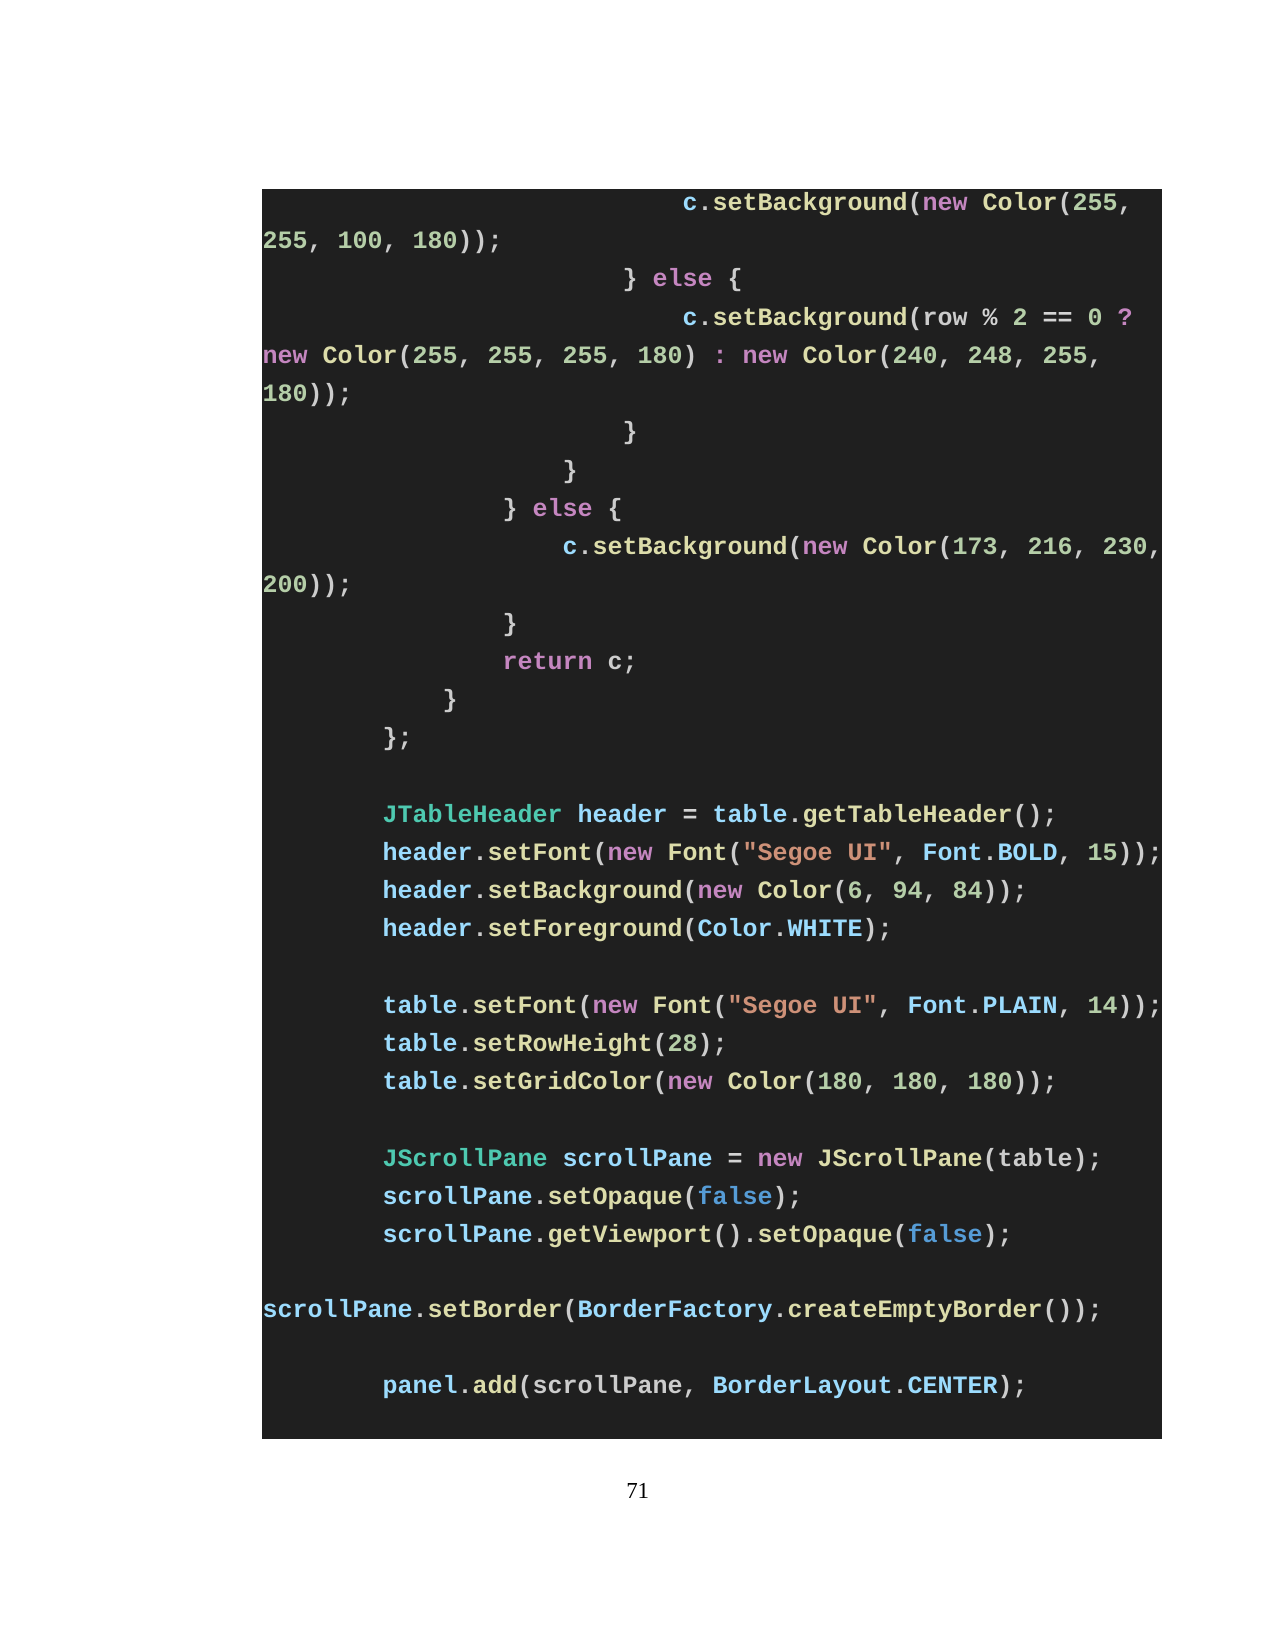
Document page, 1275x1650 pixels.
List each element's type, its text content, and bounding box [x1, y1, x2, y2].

text table.setRowHeight(28); [262, 1031, 1162, 1059]
text header.setForeground(Color.WHITE); [262, 916, 1162, 944]
text header.setBackground(new Color(6, 94, 84)); [262, 878, 1162, 906]
text JScrollPane scrollPane = new JScrollPane(table); [262, 1145, 1162, 1174]
text c.setBackground(row % 2 == 0 ? new Color(255, 255, 255, 180) : new Color(240, 248, 255, 180)); [262, 304, 1162, 409]
text }; [262, 725, 1162, 753]
text scrollPane.setOpaque(false); [262, 1183, 1162, 1212]
text return c; [262, 648, 1162, 677]
text scrollPane.setBorder(BorderFactory.createEmptyBorder()); [262, 1260, 1162, 1324]
text } [262, 610, 1162, 638]
text header.setFont(new Font("Segoe UI", Font.BOLD, 15)); [262, 839, 1162, 868]
text panel.add(scrollPane, BorderLayout.CENTER); [262, 1373, 1162, 1401]
text scrollPane.getViewport().setOpaque(false); [262, 1222, 1162, 1250]
text c.setBackground(new Color(173, 216, 230, 200)); [262, 534, 1162, 600]
text } [262, 687, 1162, 715]
text } [262, 419, 1162, 447]
text JTableHeader header = table.getTableHeader(); [262, 801, 1162, 829]
text } else { [262, 495, 1162, 524]
text } [262, 457, 1162, 486]
text c.setBackground(new Color(255, 255, 100, 180)); [262, 189, 1162, 256]
text table.setFont(new Font("Segoe UI", Font.PLAIN, 14)); [262, 992, 1162, 1021]
text table.setGridColor(new Color(180, 180, 180)); [262, 1069, 1162, 1097]
text } else { [262, 266, 1162, 294]
